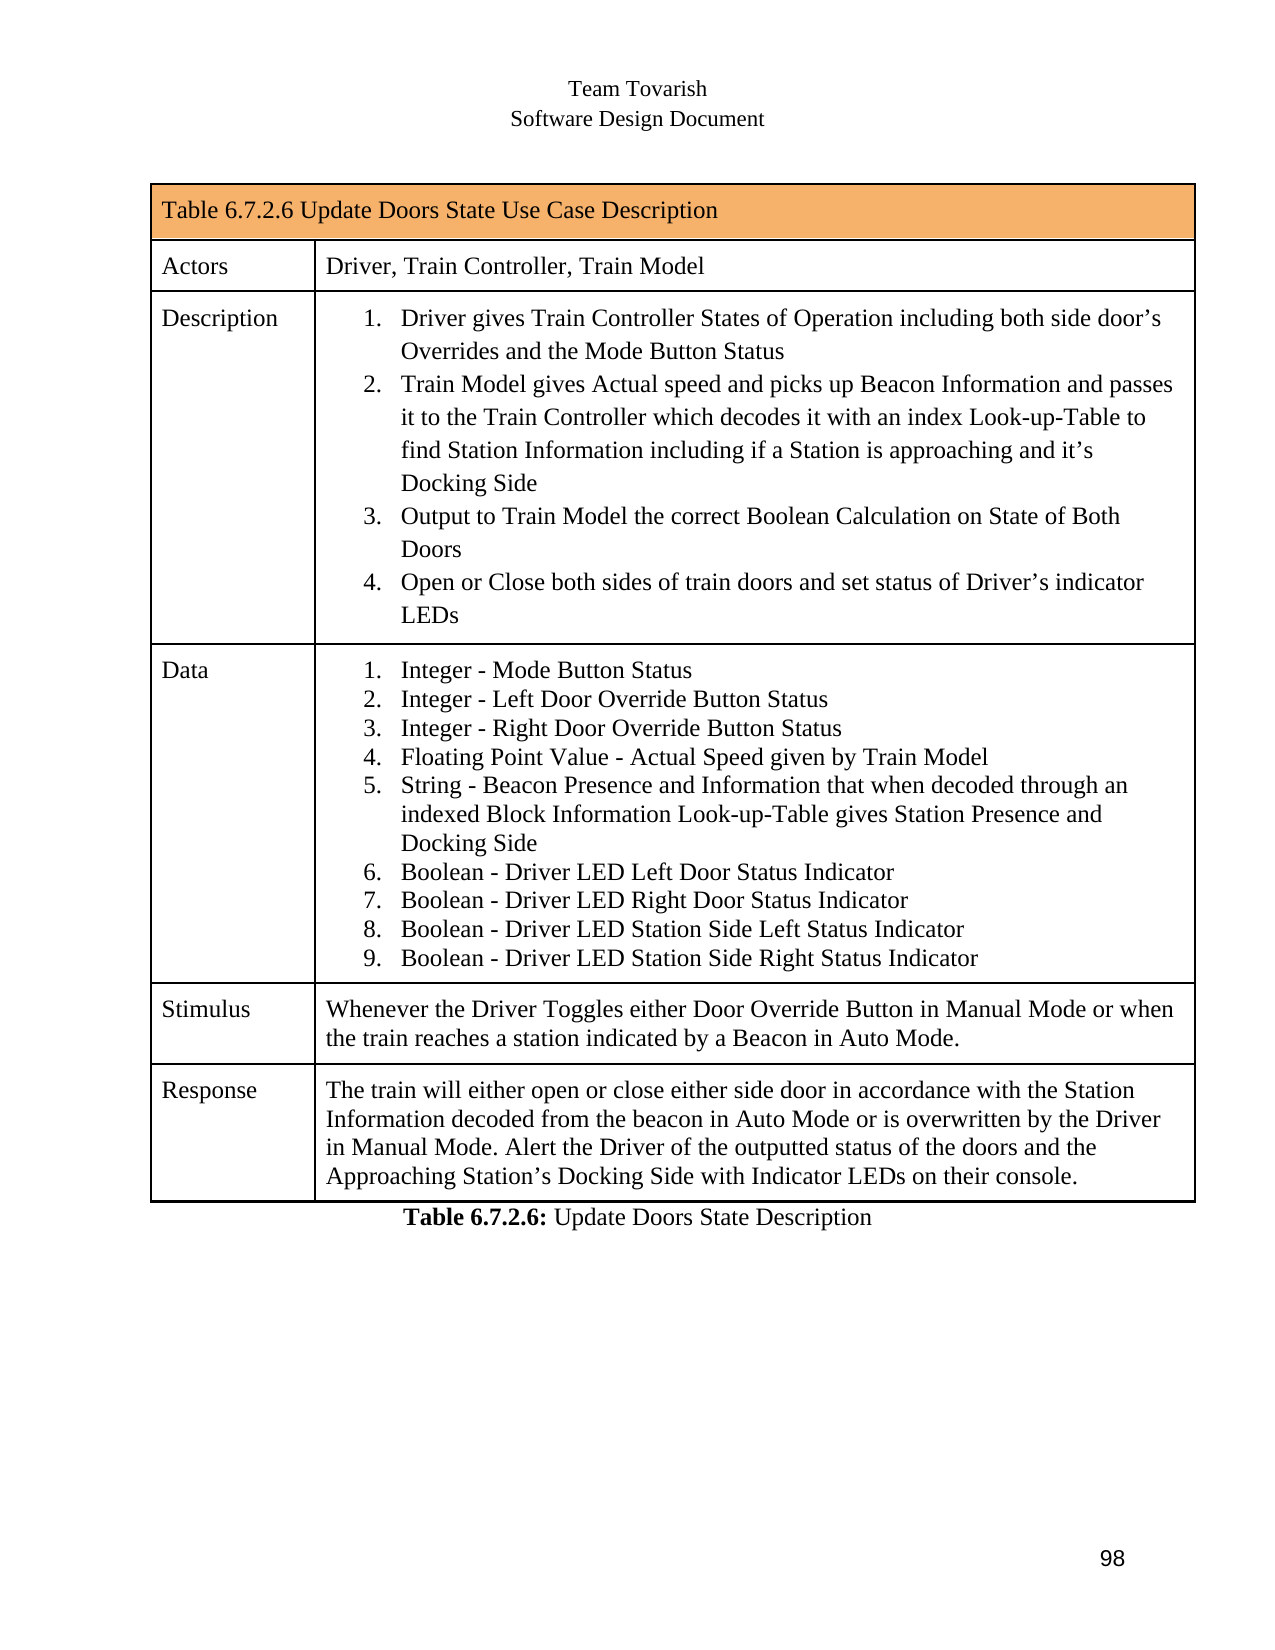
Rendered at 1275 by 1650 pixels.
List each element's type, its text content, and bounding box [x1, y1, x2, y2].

table_cell Driver gives Train Controller States of Operation including both side door’s Overrides and the Mode Button Status Train Model gives Actual speed and picks up Beacon Information and passes it to the Train Controller which decodes it with an index Look-up-Table to find Station Information including if a Station is approaching and it’s Docking Side Output to Train Model the correct Boolean Calculation on State of Both Doors Open or Close both sides of train doors and set status of Driver’s indicator LEDs [316, 292, 1194, 643]
table_cell Response [152, 1065, 314, 1200]
table_cell Stimulus [152, 984, 314, 1062]
table_cell Data [152, 645, 314, 982]
table_cell Whenever the Driver Toggles either Door Override Button in Manual Mode or when the train reaches a station indicated by a Beacon in Auto Mode. [316, 984, 1194, 1062]
table_cell Driver, Train Controller, Train Model [316, 241, 1194, 290]
table_header Table 6.7.2.6 Update Doors State Use Case Description [152, 185, 1194, 238]
table_cell Integer - Mode Button Status Integer - Left Door Override Button Status Integer - Right Door Override Button Status Floating Point Value - Actual Speed given by Train Model String - Beacon Presence and Information that when decoded through an indexed Block Information Look-up-Table gives Station Presence and Docking Side Boolean - Driver LED Left Door Status Indicator Boolean - Driver LED Right Door Status Indicator Boolean - Driver LED Station Side Left Status Indicator Boolean - Driver LED Station Side Right Status Indicator [316, 645, 1194, 982]
table_cell The train will either open or close either side door in accordance with the Station Information decoded from the beacon in Auto Mode or is overwritten by the Driver in Manual Mode. Alert the Driver of the outputted status of the doors and the Approaching Station’s Docking Side with Indicator LEDs on their console. [316, 1065, 1194, 1200]
table_cell Description [152, 292, 314, 643]
table_cell Actors [152, 241, 314, 290]
text Table 6.7.2.6: Update Doors State Description [150, 1203, 1125, 1231]
